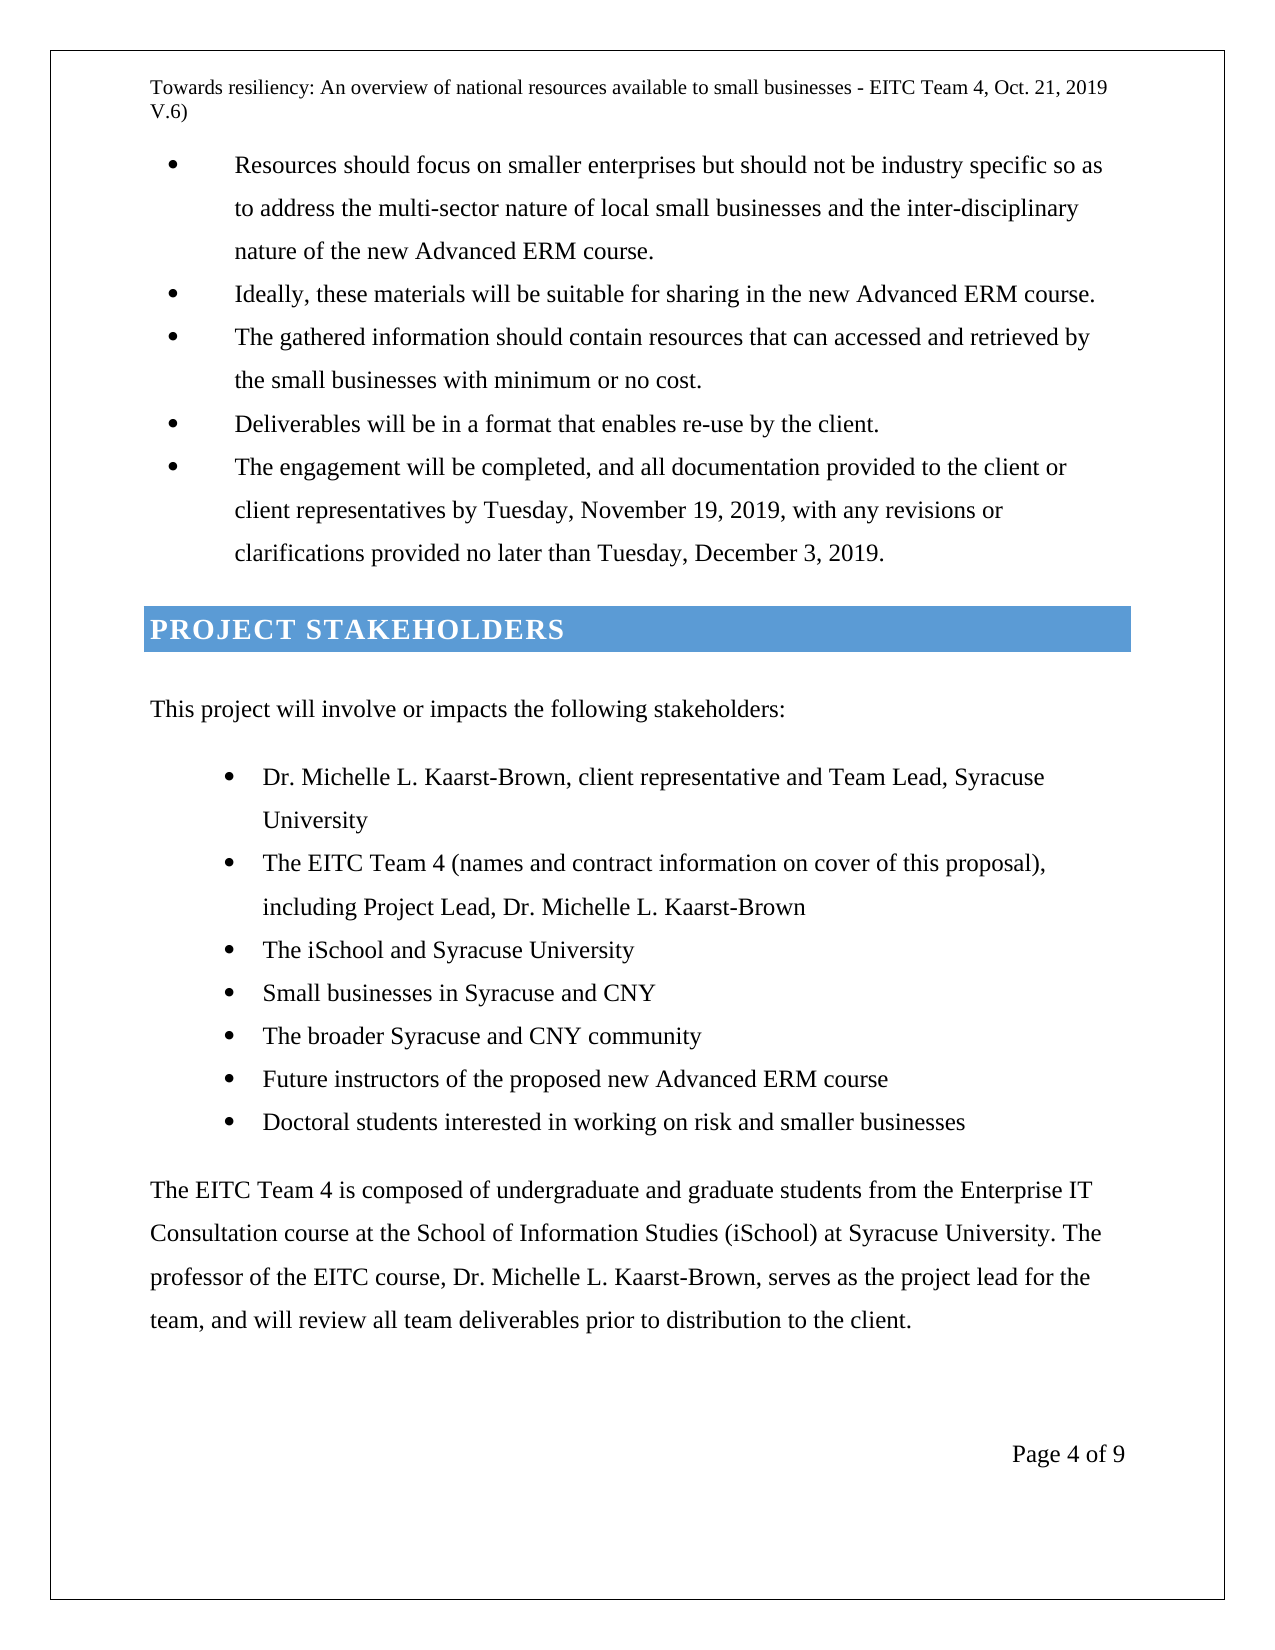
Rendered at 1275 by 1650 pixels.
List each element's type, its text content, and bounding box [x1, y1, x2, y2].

text This project will involve or impacts the following stakeholders: [150, 694, 1125, 723]
list Resources should focus on smaller enterprises but should not be industry specific so as to address the multi-sector nature of local small businesses and the inter-disciplinary nature of the new Advanced ERM course. [169, 150, 1125, 265]
list Future instructors of the proposed new Advanced ERM course [225, 1064, 1125, 1093]
subtitle Project Stakeholders [150, 613, 1125, 646]
list The gathered information should contain resources that can accessed and retrieved by the small businesses with minimum or no cost. [169, 322, 1125, 394]
list Dr. Michelle L. Kaarst-Brown, client representative and Team Lead, Syracuse University [225, 762, 1125, 834]
list Deliverables will be in a format that enables re-use by the client. [169, 409, 1125, 437]
list The engagement will be completed, and all documentation provided to the client or client representatives by Tuesday, November 19, 2019, with any revisions or clarifications provided no later than Tuesday, December 3, 2019. [169, 452, 1125, 567]
text The EITC Team 4 is composed of undergraduate and graduate students from the Enterprise IT Consultation course at the School of Information Studies (iSchool) at Syracuse University. The professor of the EITC course, Dr. Michelle L. Kaarst-Brown, serves as the project lead for the team, and will review all team deliverables prior to distribution to the client. [150, 1175, 1125, 1333]
list Doctoral students interested in working on risk and smaller businesses [225, 1107, 1125, 1136]
list Ideally, these materials will be suitable for sharing in the new Advanced ERM course. [169, 279, 1125, 308]
list Small businesses in Syracuse and CNY [225, 978, 1125, 1007]
list The iSchool and Syracuse University [225, 935, 1125, 963]
list The broader Syracuse and CNY community [225, 1021, 1125, 1050]
list The EITC Team 4 (names and contract information on cover of this proposal), including Project Lead, Dr. Michelle L. Kaarst-Brown [225, 848, 1125, 920]
